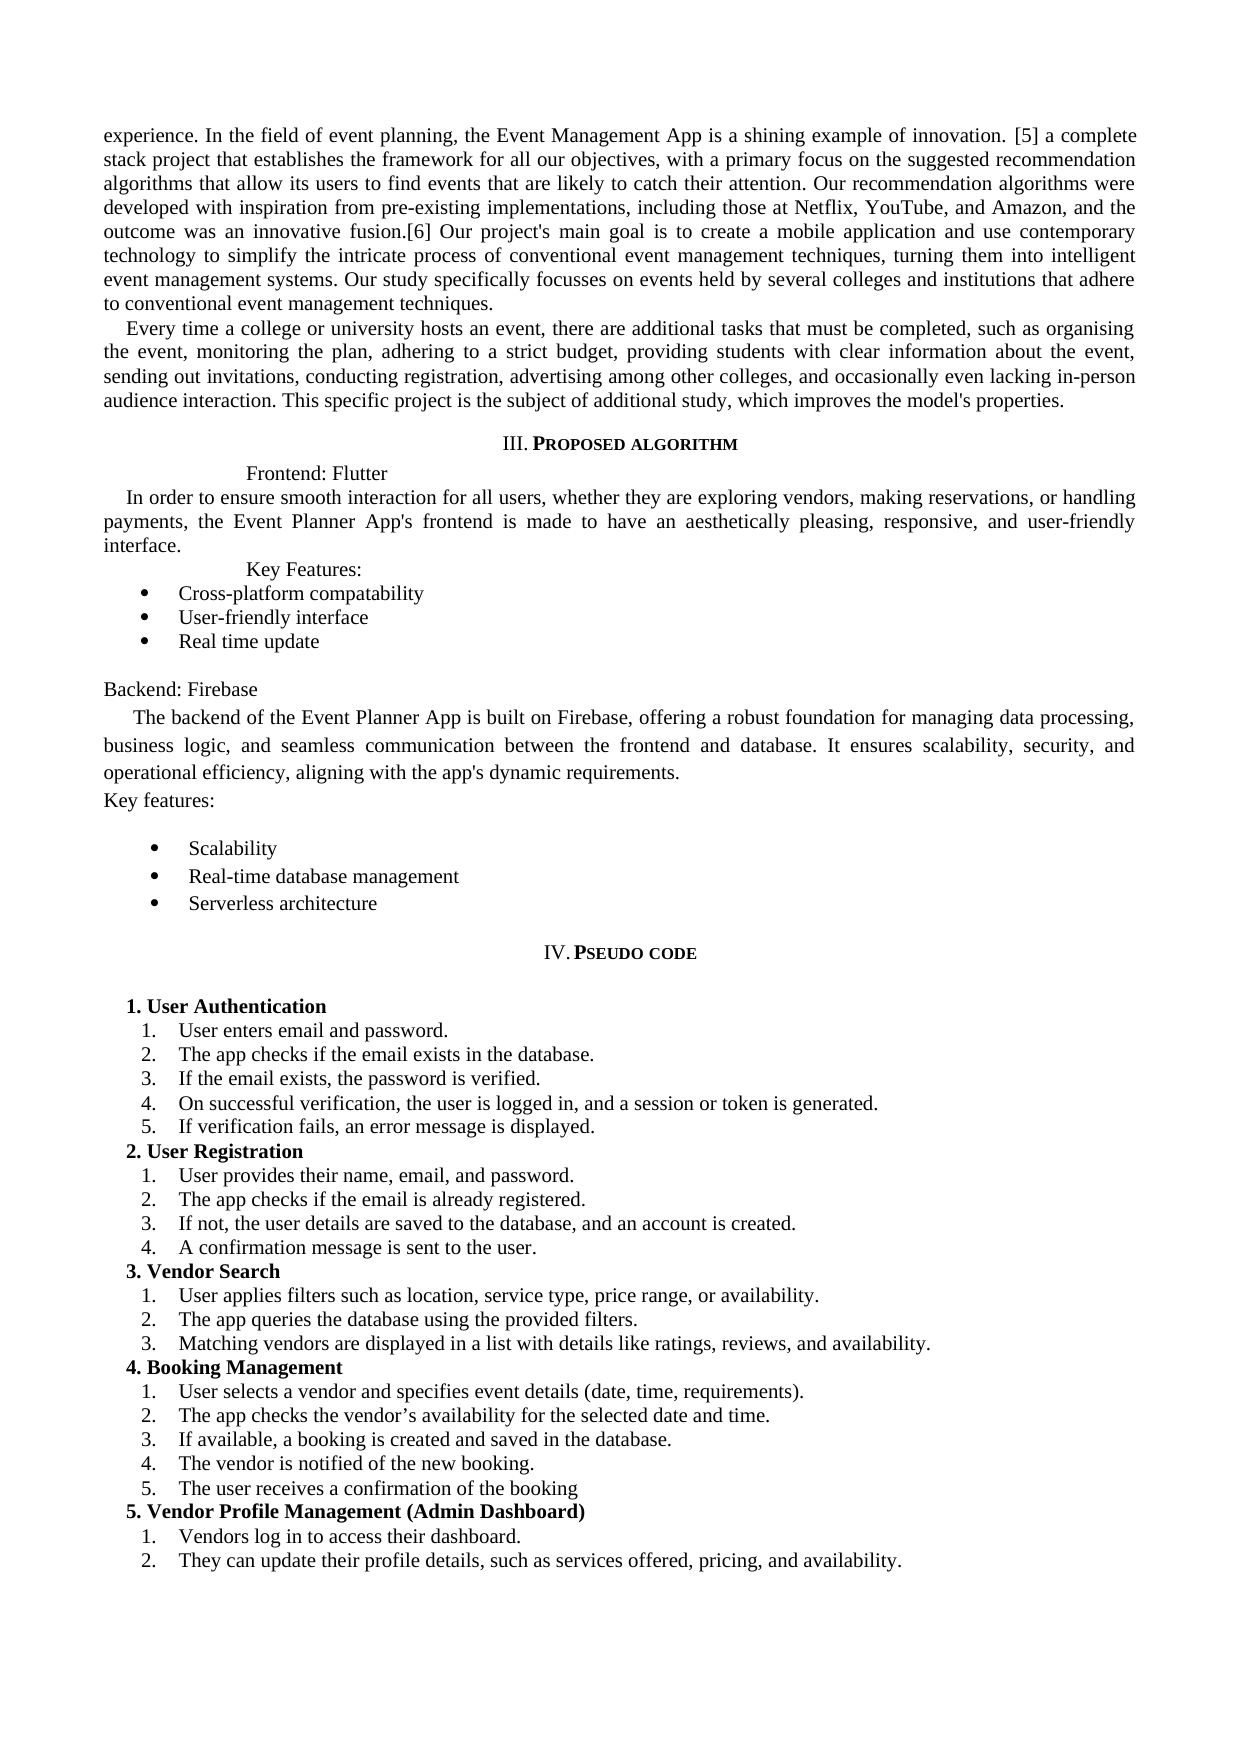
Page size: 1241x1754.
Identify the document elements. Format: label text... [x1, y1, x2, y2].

subtitle Pseudo code [103, 940, 1137, 964]
text 2. User Registration [103, 1138, 1137, 1163]
list The app checks if the email is already registered. [141, 1187, 1137, 1211]
list User-friendly interface [141, 605, 1137, 629]
list They can update their profile details, such as services offered, pricing, and availability. [141, 1548, 1137, 1572]
list Matching vendors are displayed in a list with details like ratings, reviews, and availability. [141, 1331, 1137, 1355]
list Real time update [141, 629, 1137, 653]
list Vendors log in to access their dashboard. [141, 1523, 1137, 1548]
list A confirmation message is sent to the user. [141, 1235, 1137, 1259]
list If available, a booking is created and saved in the database. [141, 1427, 1137, 1451]
list User provides their name, email, and password. [141, 1163, 1137, 1187]
list On successful verification, the user is logged in, and a session or token is generated. [141, 1090, 1137, 1114]
list The app queries the database using the provided filters. [141, 1307, 1137, 1331]
list The vendor is notified of the new booking. [141, 1451, 1137, 1475]
list Serverless architecture [151, 891, 1137, 915]
text Key Features: [246, 557, 1137, 581]
list Cross-platform compatability [141, 581, 1137, 605]
list The app checks if the email exists in the database. [141, 1042, 1137, 1066]
text 5. Vendor Profile Management (Admin Dashboard) [103, 1499, 1137, 1523]
text Frontend: Flutter [246, 461, 1137, 485]
list If the email exists, the password is verified. [141, 1066, 1137, 1090]
text 3. Vendor Search [103, 1259, 1137, 1283]
text 4. Booking Management [103, 1355, 1137, 1379]
text In order to ensure smooth interaction for all users, whether they are exploring vendors, making reservations, or handling payments, the Event Planner App's frontend is made to have an aesthetically pleasing, responsive, and user-friendly interface. [103, 485, 1137, 557]
text Every time a college or university hosts an event, there are additional tasks that must be completed, such as organising the event, monitoring the plan, adhering to a strict budget, providing students with clear information about the event, sending out invitations, conducting registration, advertising among other colleges, and occasionally even lacking in-person audience interaction. This specific project is the subject of additional study, which improves the model's properties. [103, 315, 1137, 412]
list If not, the user details are saved to the database, and an account is created. [141, 1211, 1137, 1235]
list The user receives a confirmation of the booking [141, 1475, 1137, 1499]
text Key features: [103, 788, 1137, 812]
list Scalability [151, 836, 1137, 860]
list User applies filters such as location, service type, price range, or availability. [141, 1283, 1137, 1307]
text 1. User Authentication [103, 994, 1137, 1018]
list If verification fails, an error message is displayed. [141, 1114, 1137, 1138]
subtitle Proposed algorithm [103, 430, 1137, 454]
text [103, 123, 1137, 315]
list The app checks the vendor’s availability for the selected date and time. [141, 1403, 1137, 1427]
text The backend of the Event Planner App is built on Firebase, offering a robust foundation for managing data processing, business logic, and seamless communication between the frontend and database. It ensures scalability, security, and operational efficiency, aligning with the app's dynamic requirements. [103, 705, 1137, 784]
list Real-time database management [151, 864, 1137, 888]
list User enters email and password. [141, 1018, 1137, 1042]
list User selects a vendor and specifies event details (date, time, requirements). [141, 1379, 1137, 1403]
text Backend: Firebase [103, 677, 1137, 701]
